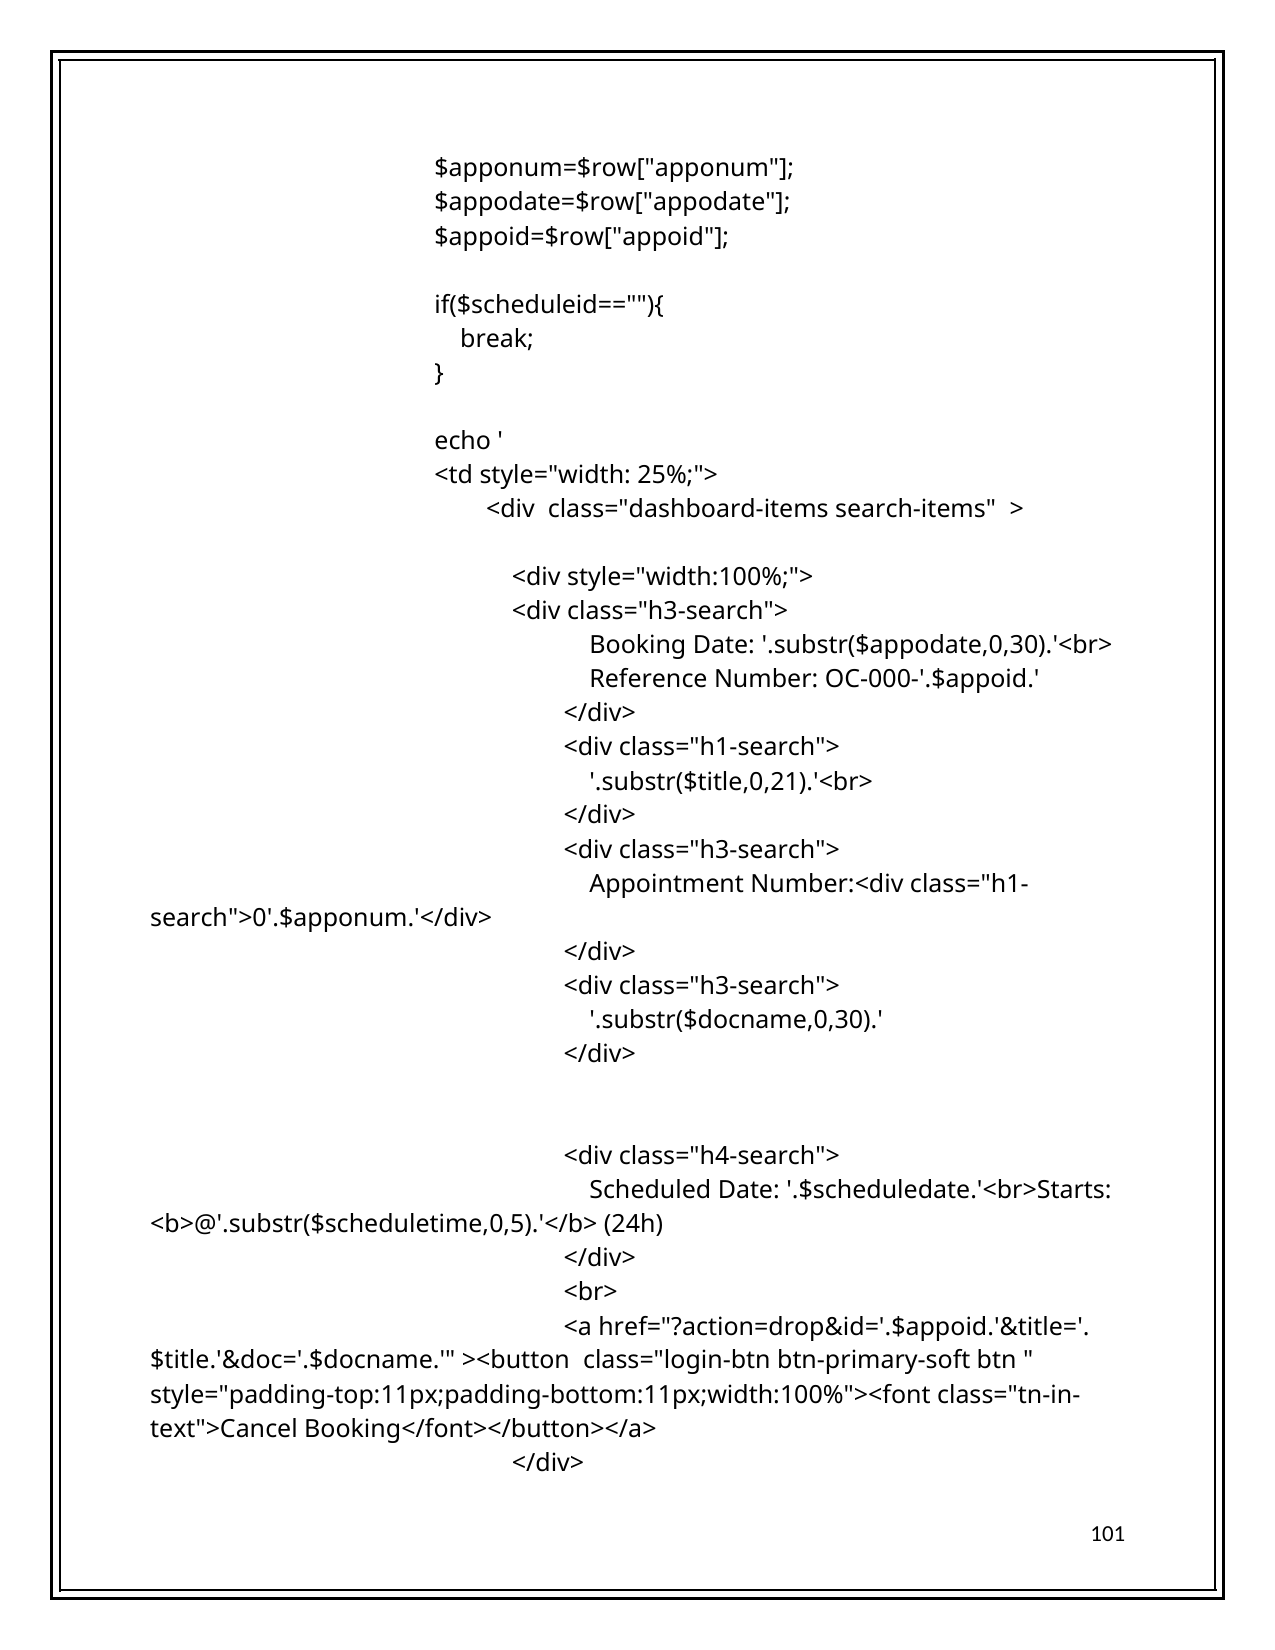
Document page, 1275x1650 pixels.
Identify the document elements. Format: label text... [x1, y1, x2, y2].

text </div> [150, 933, 1125, 967]
text <div class="h4-search"> [150, 1138, 1125, 1172]
text <div class="h3-search"> [150, 831, 1125, 865]
text } [150, 354, 1125, 388]
text $apponum=$row["apponum"]; [150, 150, 1125, 184]
text <div class="h1-search"> [150, 729, 1125, 763]
text $appodate=$row["appodate"]; [150, 184, 1125, 218]
text Scheduled Date: '.$scheduledate.'<br>Starts: <b>@'.substr($scheduletime,0,5).'</b> (24h) [150, 1172, 1125, 1240]
text <div class="h3-search"> [150, 967, 1125, 1002]
text <div class="h3-search"> [150, 593, 1125, 627]
text break; [150, 320, 1125, 354]
text Booking Date: '.substr($appodate,0,30).'<br> [150, 627, 1125, 661]
text <br> [150, 1274, 1125, 1308]
text '.substr($docname,0,30).' [150, 1002, 1125, 1036]
text <a href="?action=drop&id='.$appoid.'&title='.$title.'&doc='.$docname.'" ><button class="login-btn btn-primary-soft btn " style="padding-top:11px;padding-bottom:11px;width:100%"><font class="tn-in-text">Cancel Booking</font></button></a> [150, 1308, 1125, 1444]
text if($scheduleid==""){ [150, 286, 1125, 320]
text Reference Number: OC-000-'.$appoid.' [150, 661, 1125, 695]
text echo ' [150, 422, 1125, 457]
text Appointment Number:<div class="h1-search">0'.$apponum.'</div> [150, 865, 1125, 933]
text '.substr($title,0,21).'<br> [150, 763, 1125, 797]
text </div> [150, 695, 1125, 729]
text $appoid=$row["appoid"]; [150, 218, 1125, 252]
text <div style="width:100%;"> [150, 559, 1125, 593]
text <div class="dashboard-items search-items" > [150, 491, 1125, 525]
text </div> [150, 1240, 1125, 1274]
text </div> [150, 1444, 1125, 1478]
text <td style="width: 25%;"> [150, 457, 1125, 491]
text </div> [150, 797, 1125, 831]
text </div> [150, 1036, 1125, 1070]
